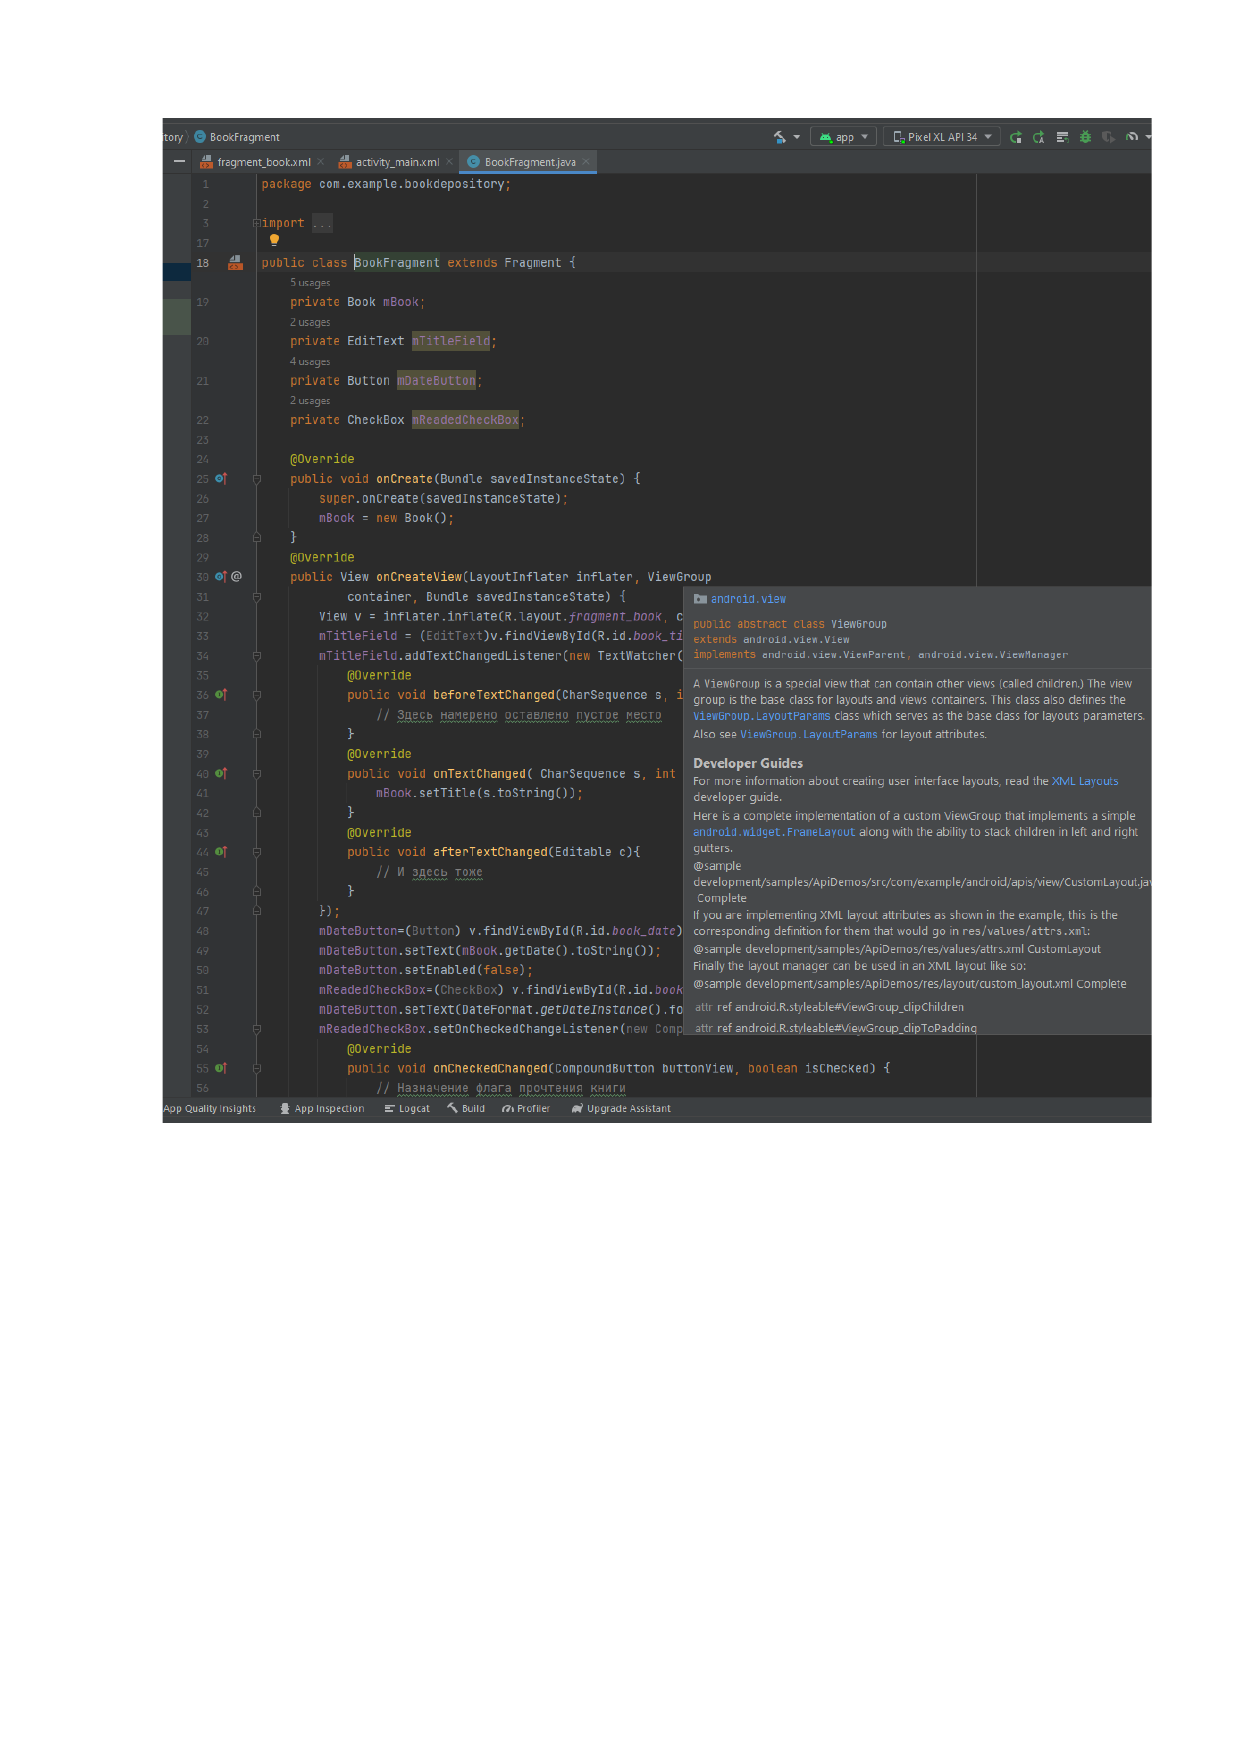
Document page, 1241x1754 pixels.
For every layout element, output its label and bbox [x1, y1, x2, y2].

picture [162, 118, 1152, 1123]
